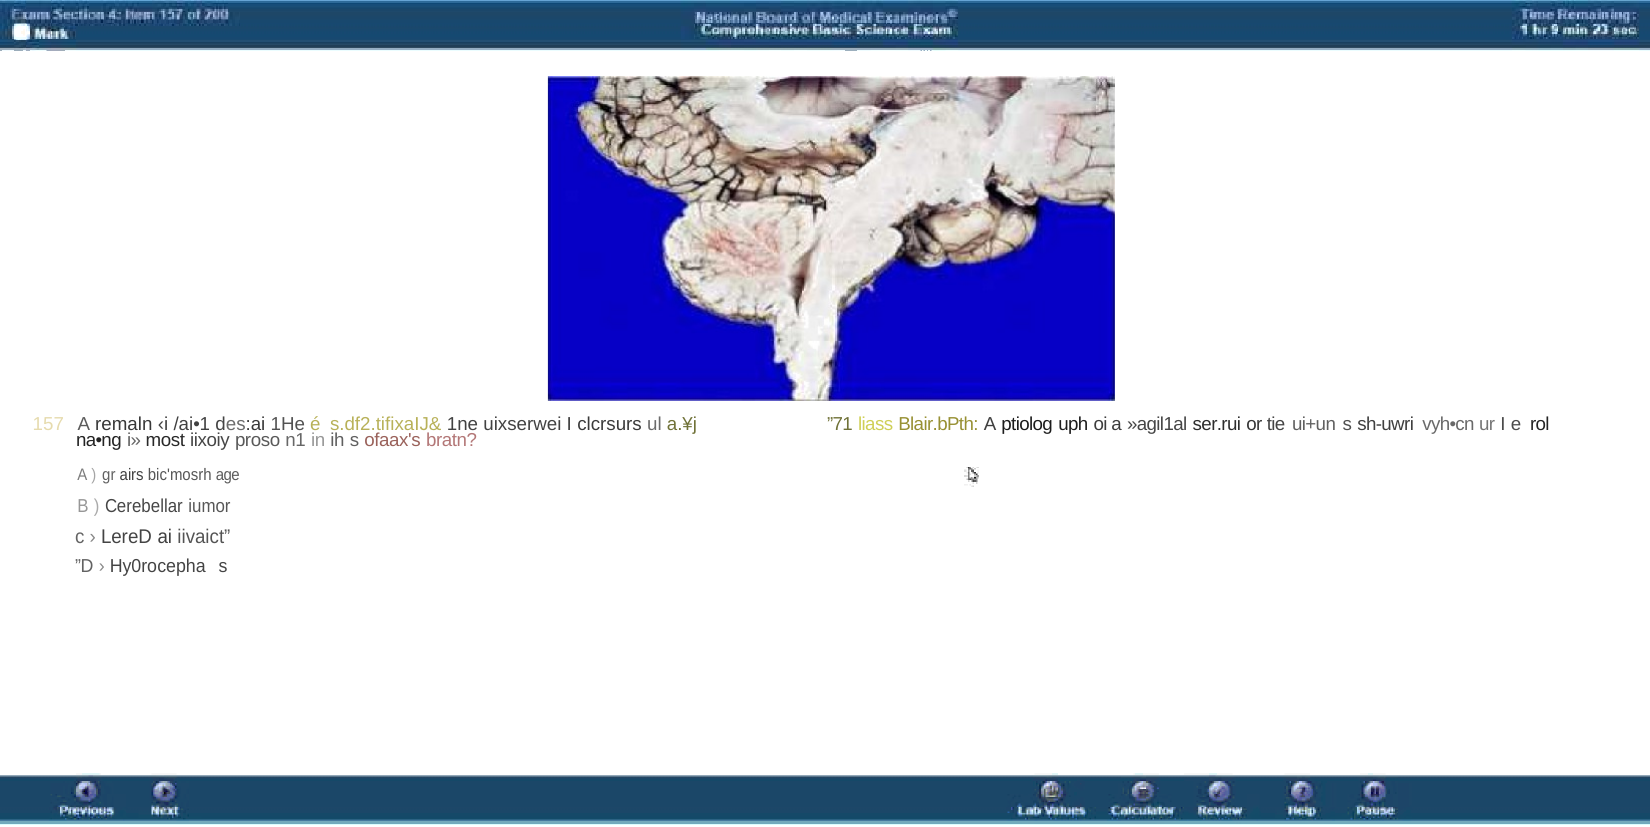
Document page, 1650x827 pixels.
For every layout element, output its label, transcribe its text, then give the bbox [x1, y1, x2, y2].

picture [0, 0, 1650, 51]
picture [0, 773, 1650, 825]
picture [964, 467, 979, 487]
text 157 A remaln ‹i /ai•1 des:ai 1He é s.df2.tifixaIJ& 1ne uixserwei I clcrsurs ul a.¥j ”71 liass Blair.bPth: A ptiolog uph oi a »agil1al ser.rui or tie ui+un s sh-uwri vyh•cn ur I e rol na•ng i» most iixoiy proso n1 in ih s ofaax's bratn? [32, 417, 1594, 451]
picture [547, 76, 1115, 401]
text B ) Cerebellar iumor c › LereD ai iivaict” ”D › Hy0rocepha s [75, 494, 230, 577]
text A ) gr airs bic'mosrh age [77, 465, 1612, 484]
